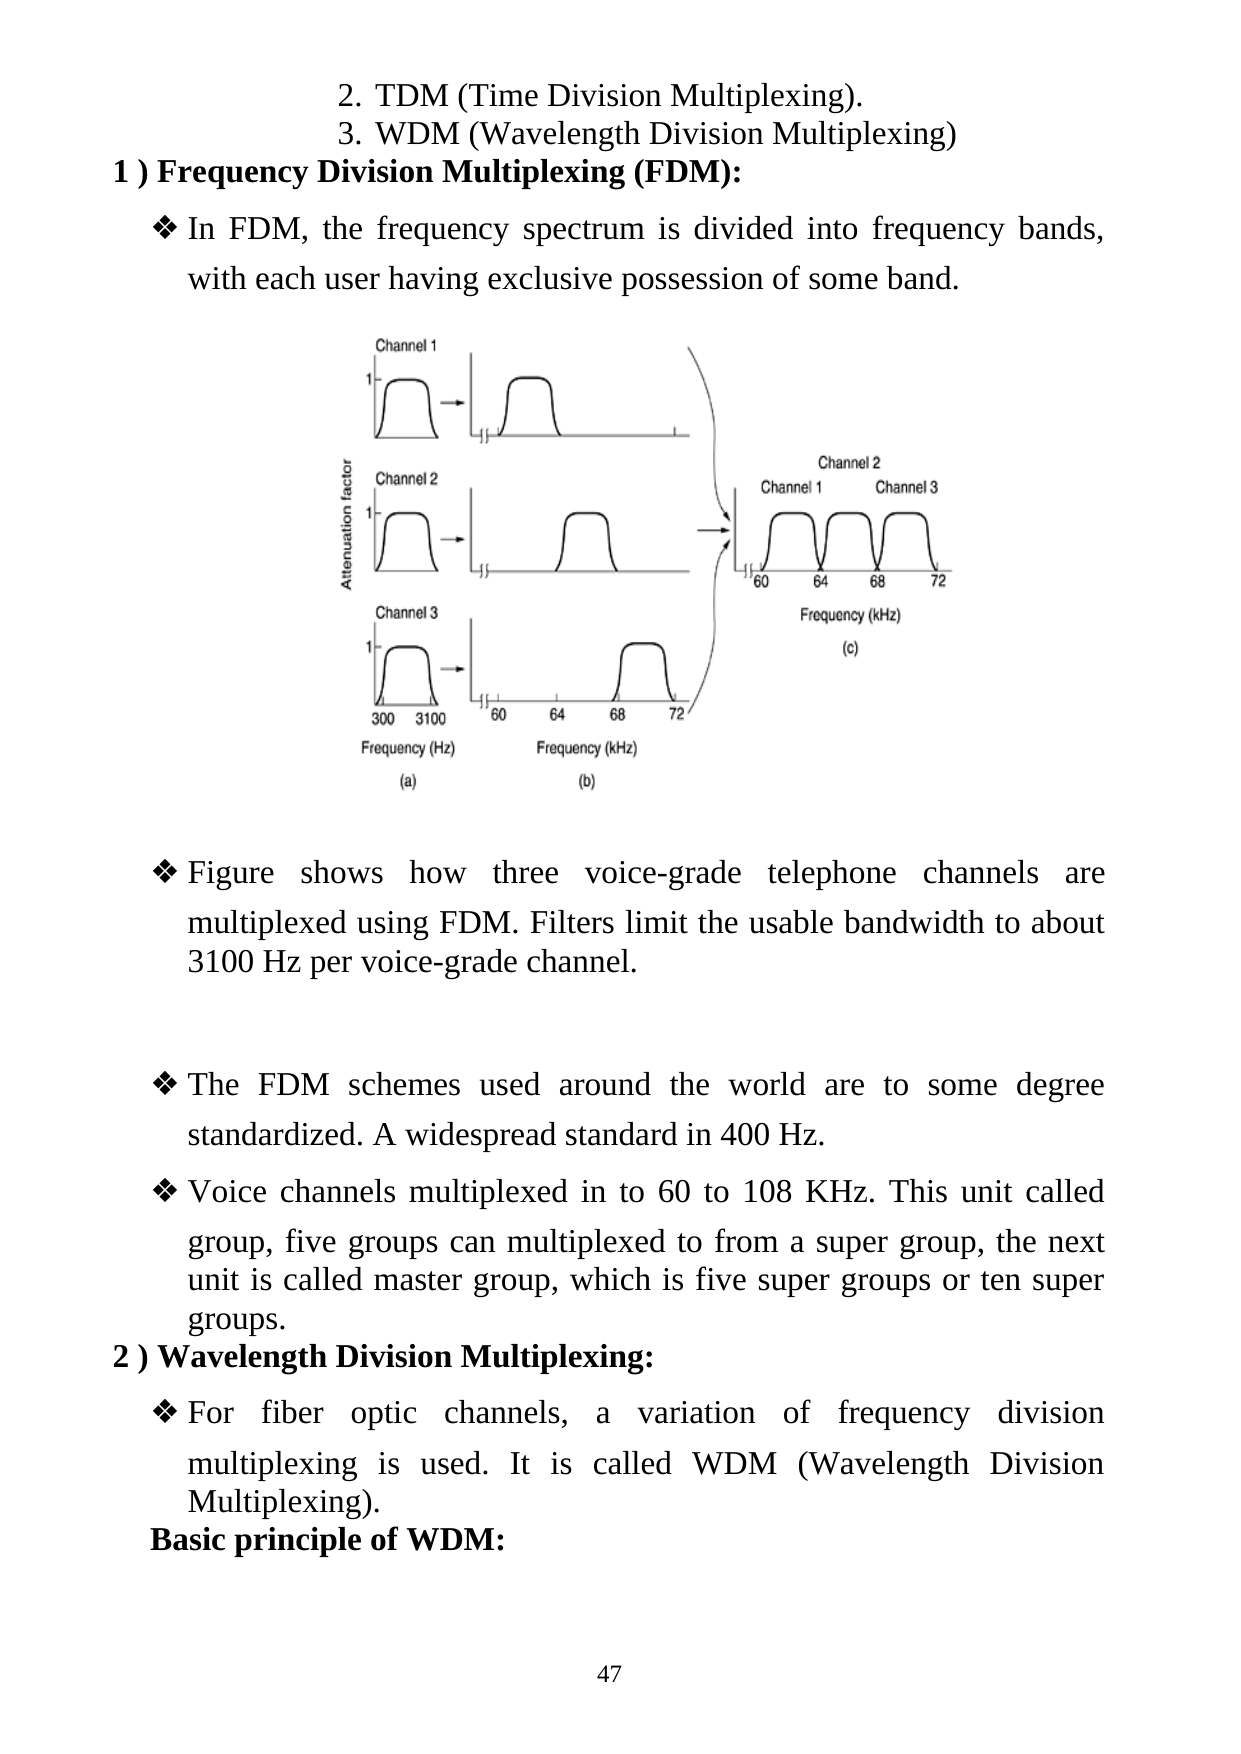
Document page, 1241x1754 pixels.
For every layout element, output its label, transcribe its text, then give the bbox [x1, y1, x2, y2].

text Basic principle of WDM: [150, 1519, 1106, 1558]
list The FDM schemes used around the world are to some degree standardized. A widespread standard in 400 Hz. [150, 1046, 1106, 1153]
text 1 ) Frequency Division Multiplexing (FDM): [112, 152, 1106, 190]
list For fiber optic channels, a variation of frequency division multiplexing is used. It is called WDM (Wavelength Division Multiplexing). [150, 1374, 1106, 1519]
list Figure shows how three voice-grade telephone channels are multiplexed using FDM. Filters limit the usable bandwidth to about 3100 Hz per voice-grade channel. [150, 834, 1106, 979]
list TDM (Time Division Multiplexing). [337, 75, 1106, 113]
subtitle WDM (Wavelength Division Multiplexing) [337, 113, 1106, 152]
subtitle 2 ) Wavelength Division Multiplexing: [112, 1336, 1106, 1374]
list Voice channels multiplexed in to 60 to 108 KHz. This unit called group, five groups can multiplexed to from a super group, the next unit is called master group, which is five super groups or ten super groups. [150, 1153, 1106, 1336]
picture [337, 335, 957, 796]
list In FDM, the frequency spectrum is divided into frequency bands, with each user having exclusive possession of some band. [150, 190, 1106, 297]
